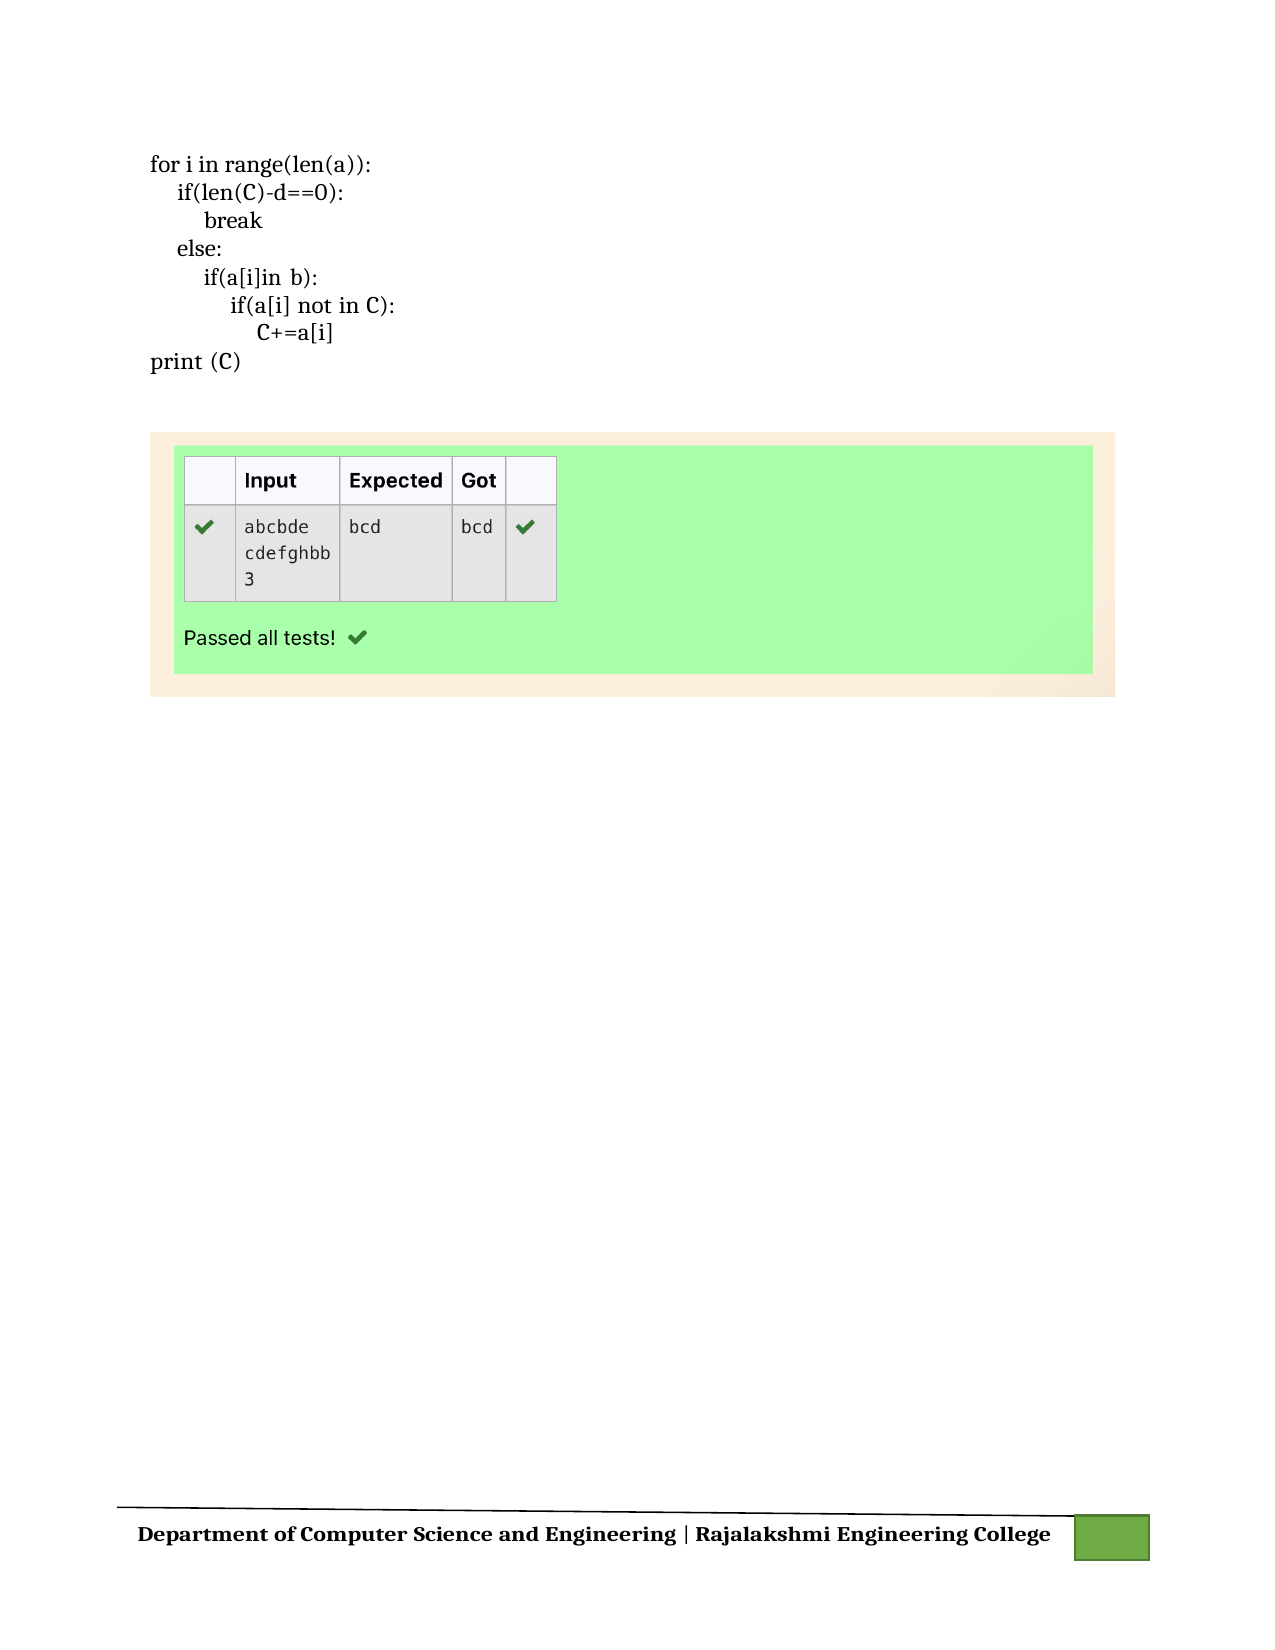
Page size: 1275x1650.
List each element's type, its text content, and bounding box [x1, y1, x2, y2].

text if(a[i]in b): [203, 263, 1219, 291]
picture [150, 432, 1116, 697]
text print (C) [150, 348, 1219, 375]
text if(a[i] not in C): C+=a[i] [230, 291, 444, 347]
text for i in range(len(a)): if(len(C)-d==0): [150, 151, 380, 206]
text break else: [177, 207, 267, 262]
